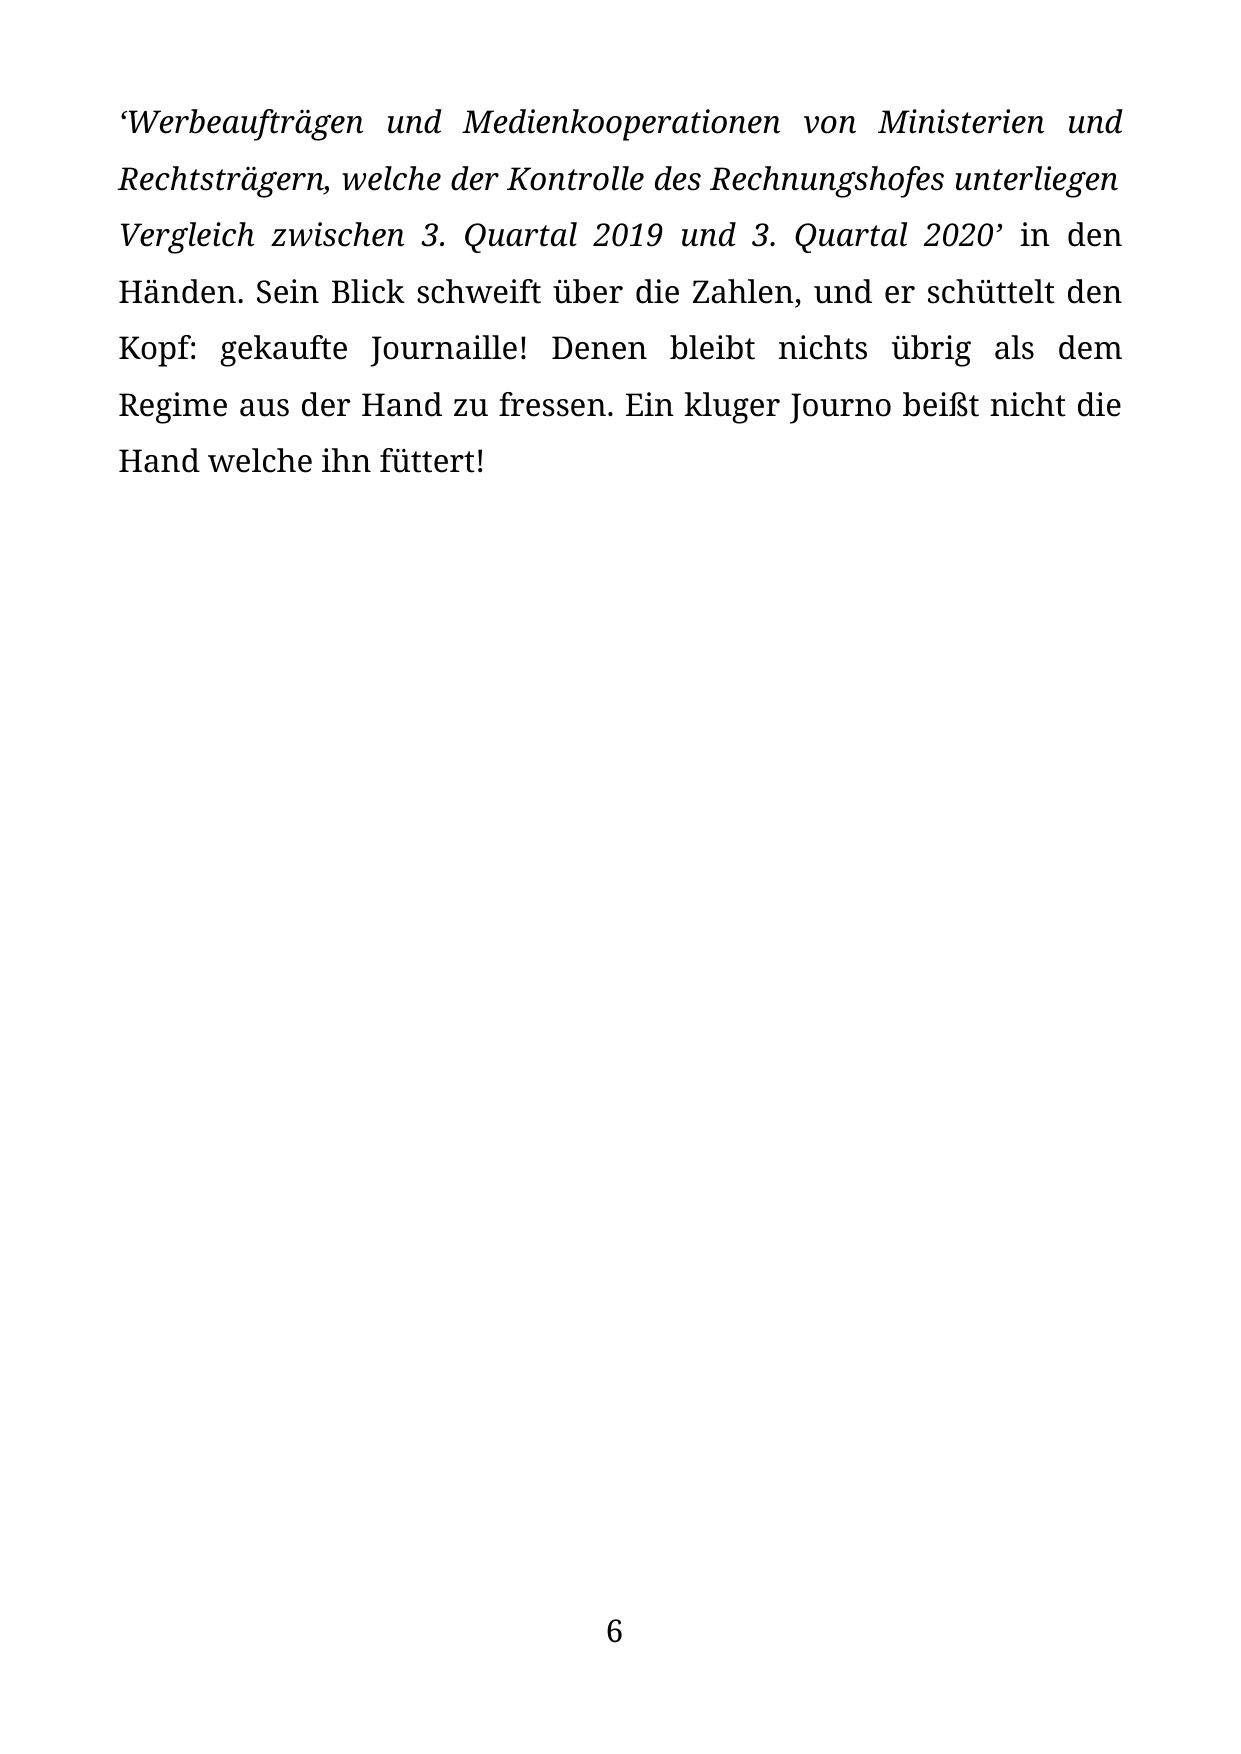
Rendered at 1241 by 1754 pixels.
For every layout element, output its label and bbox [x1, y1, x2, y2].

text [118, 100, 1123, 482]
